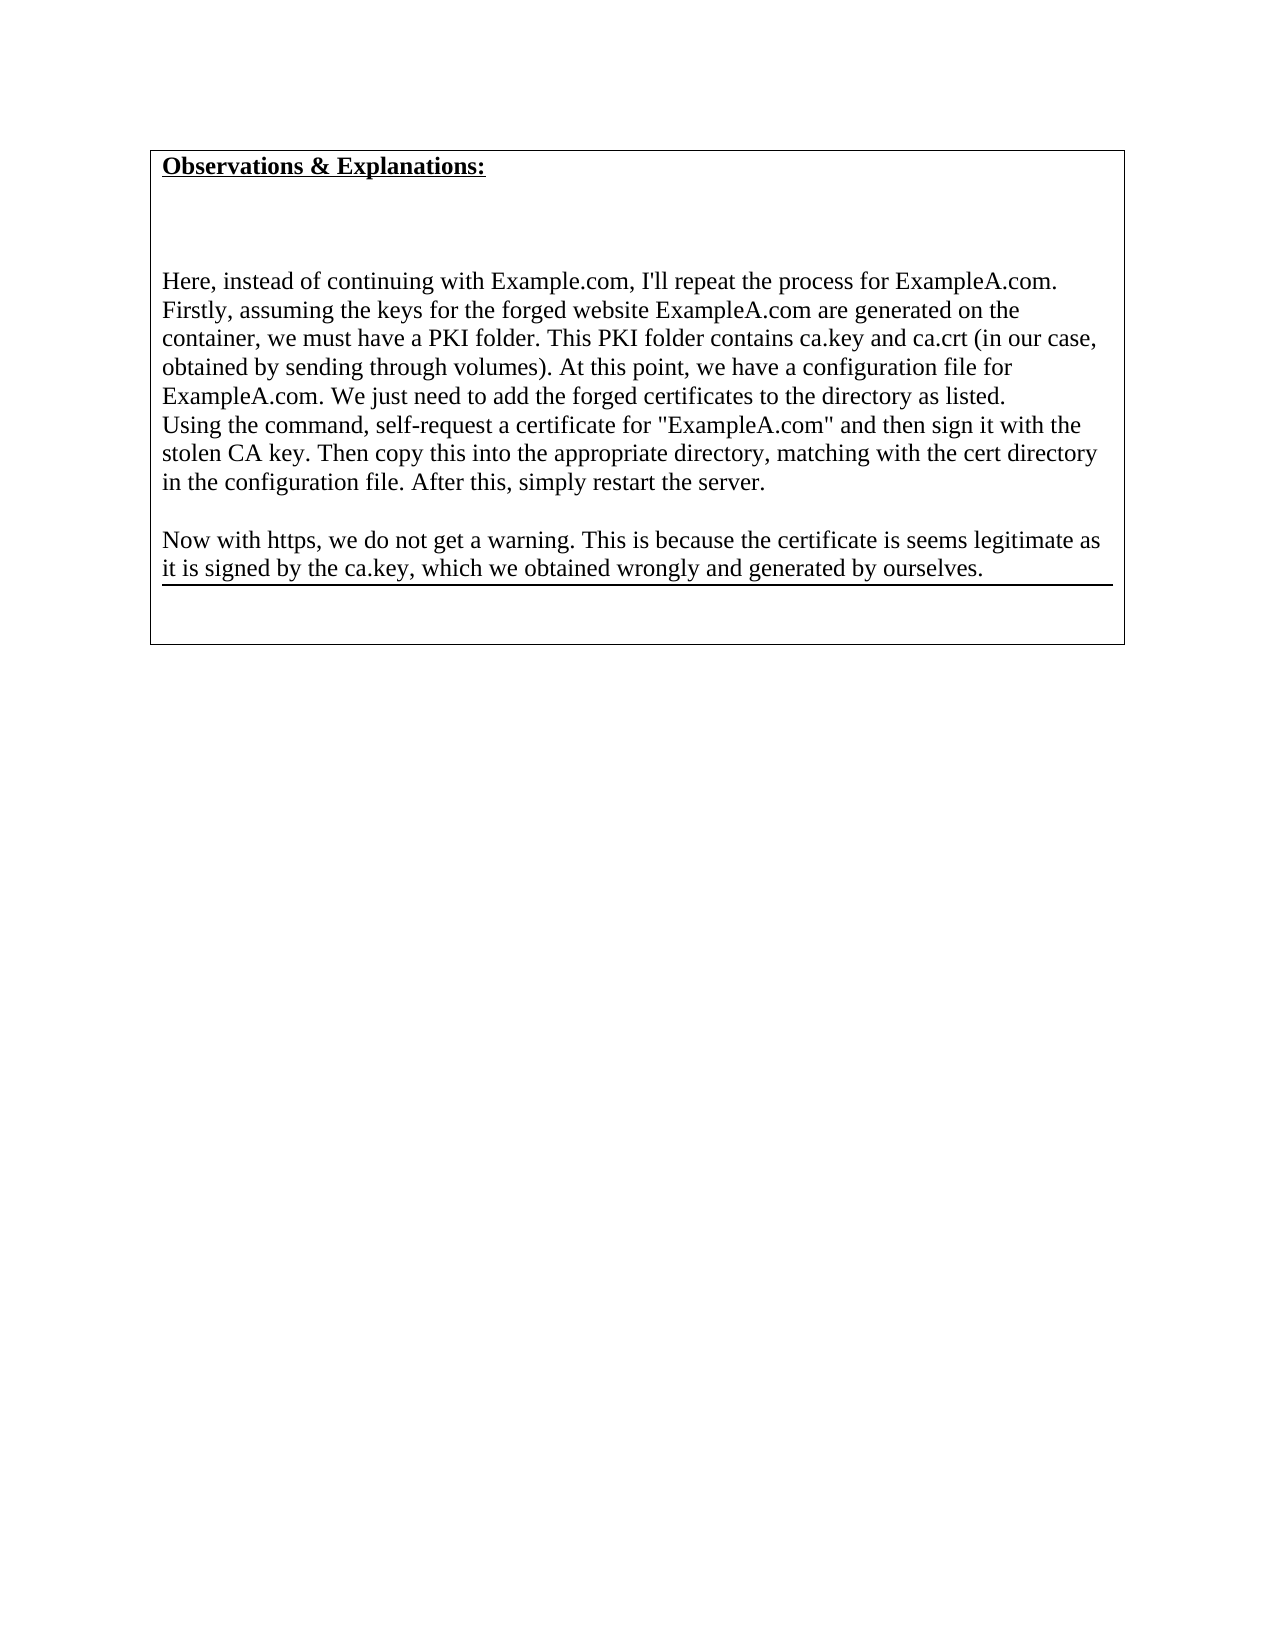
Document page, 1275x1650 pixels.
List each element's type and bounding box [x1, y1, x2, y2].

table_header [151, 151, 1124, 643]
